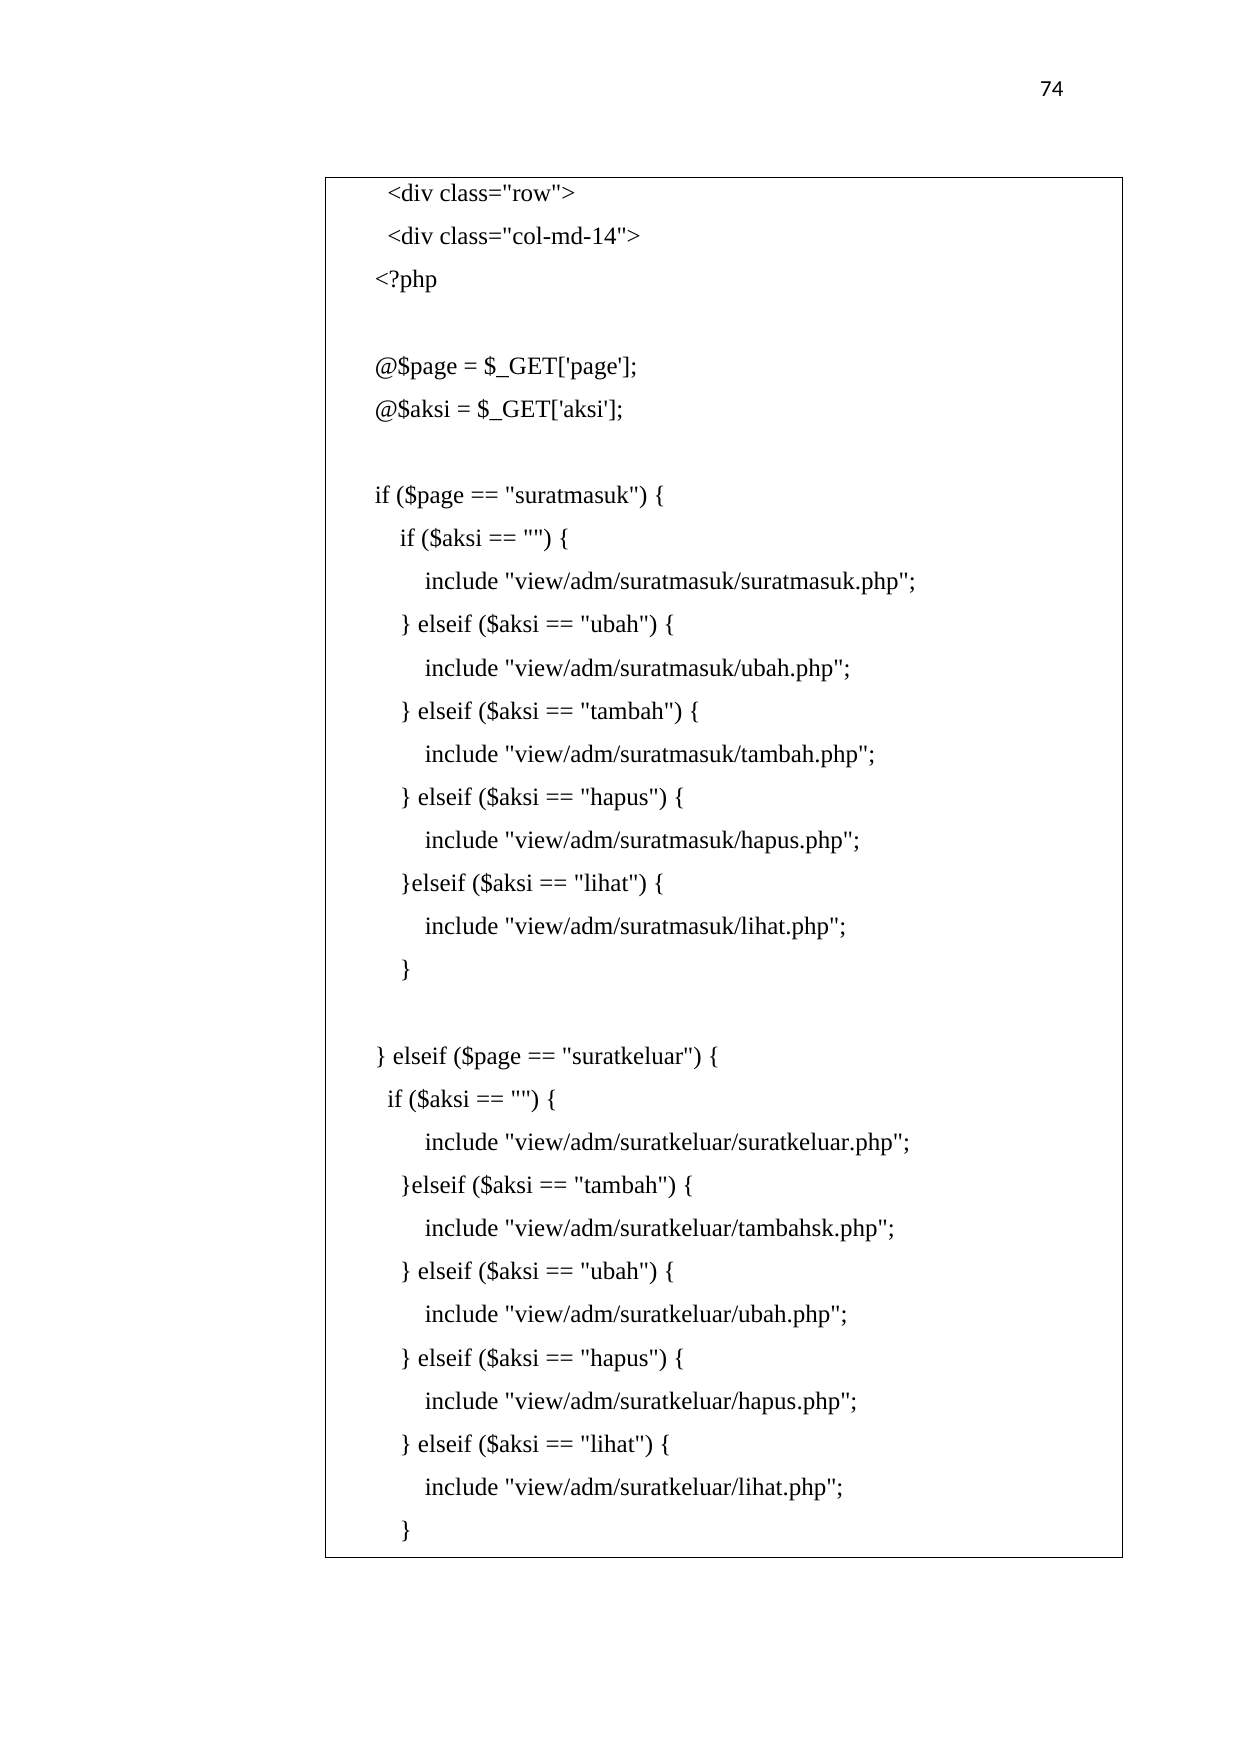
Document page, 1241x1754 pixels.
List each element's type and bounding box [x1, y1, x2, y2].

table_header [326, 178, 1122, 1557]
